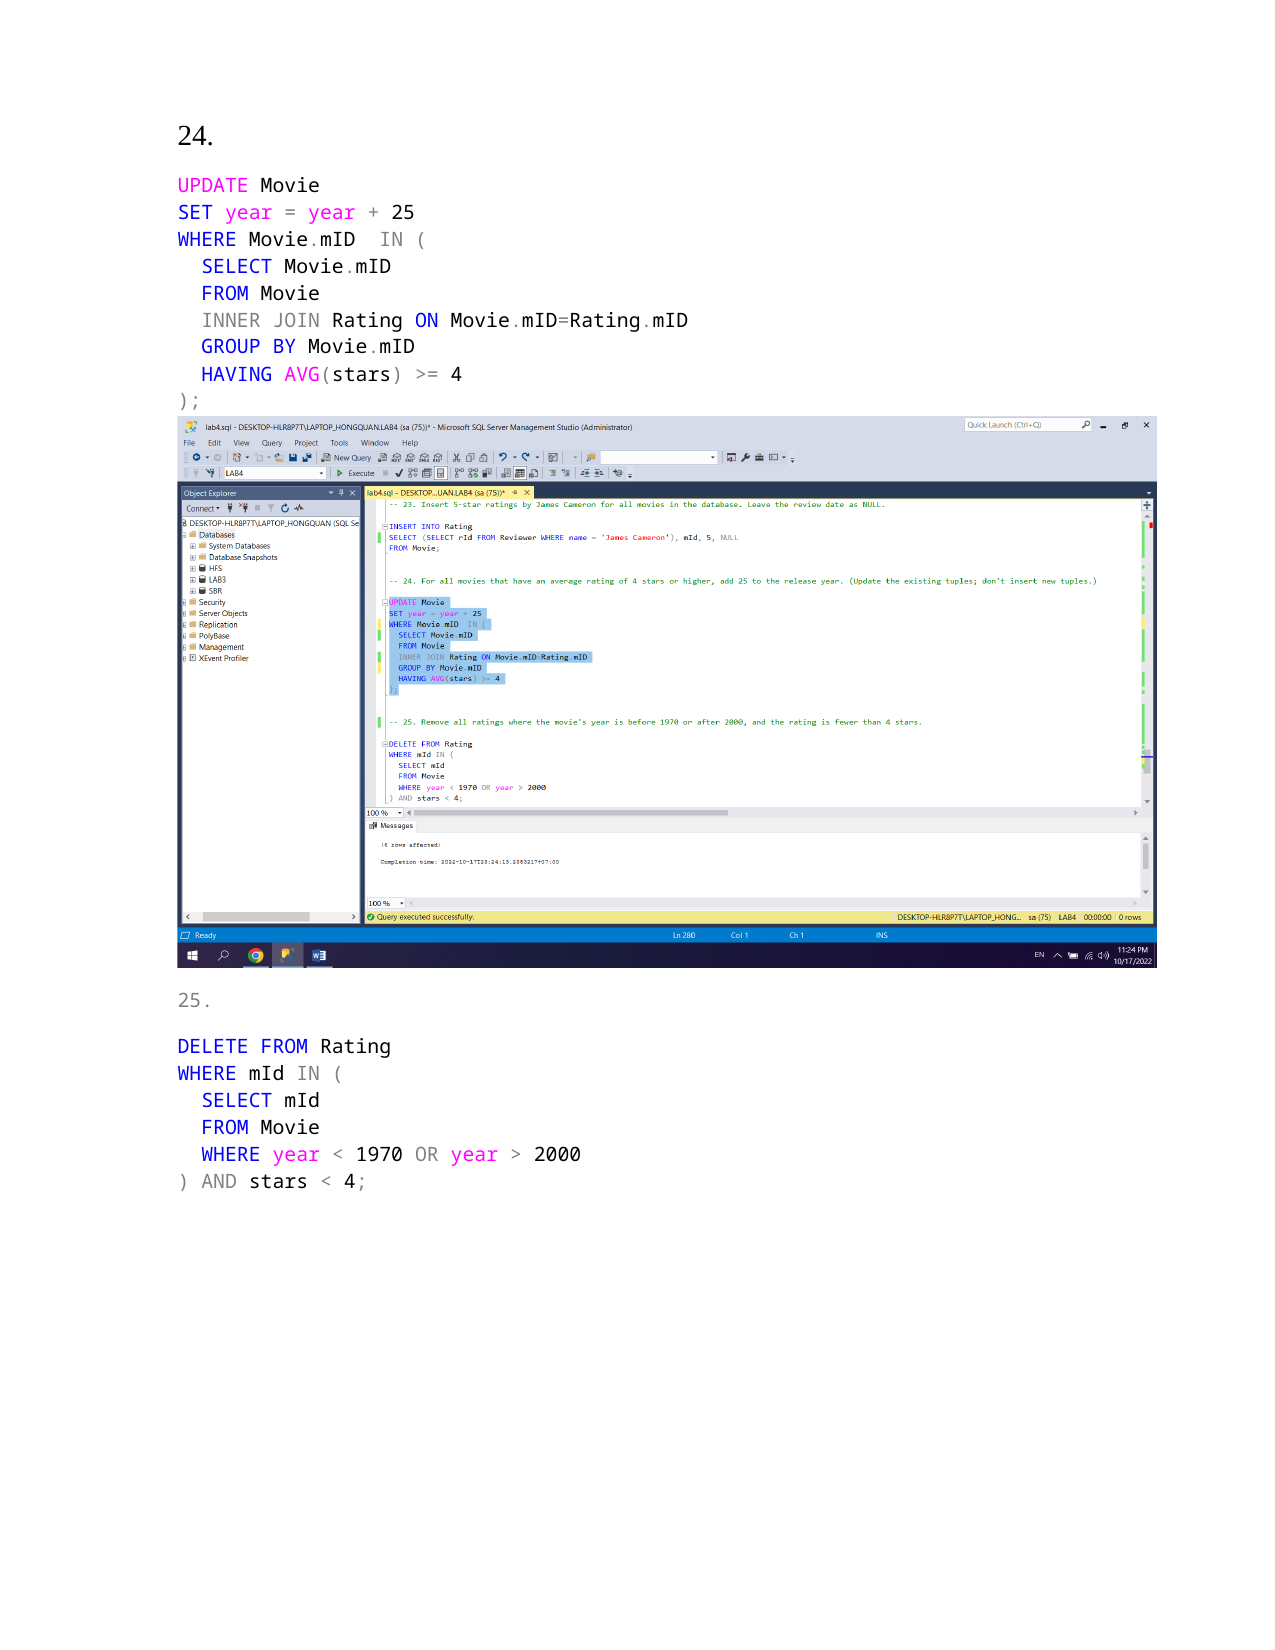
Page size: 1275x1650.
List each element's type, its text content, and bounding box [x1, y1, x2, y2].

text SELECT Movie.mID [177, 252, 1157, 279]
text ); [177, 387, 1157, 416]
text 25. [177, 987, 1157, 1014]
picture [177, 416, 1157, 968]
text GROUP BY Movie.mID [177, 333, 1157, 360]
text SET year = year + 25 [177, 198, 1157, 225]
text SELECT mId [177, 1086, 1157, 1113]
text HAVING AVG(stars) >= 4 [177, 360, 1157, 387]
text DELETE FROM Rating [177, 1032, 1157, 1059]
text FROM Movie [177, 279, 1157, 306]
text FROM Movie [177, 1113, 1157, 1140]
text 24. [177, 118, 1157, 152]
text INNER JOIN Rating ON Movie.mID=Rating.mID [177, 306, 1157, 333]
text WHERE year < 1970 OR year > 2000 [177, 1140, 1157, 1167]
text WHERE mId IN ( [177, 1059, 1157, 1086]
text ) AND stars < 4; [177, 1167, 1157, 1194]
text WHERE Movie.mID IN ( [177, 225, 1157, 252]
text UPDATE Movie [177, 171, 1157, 198]
